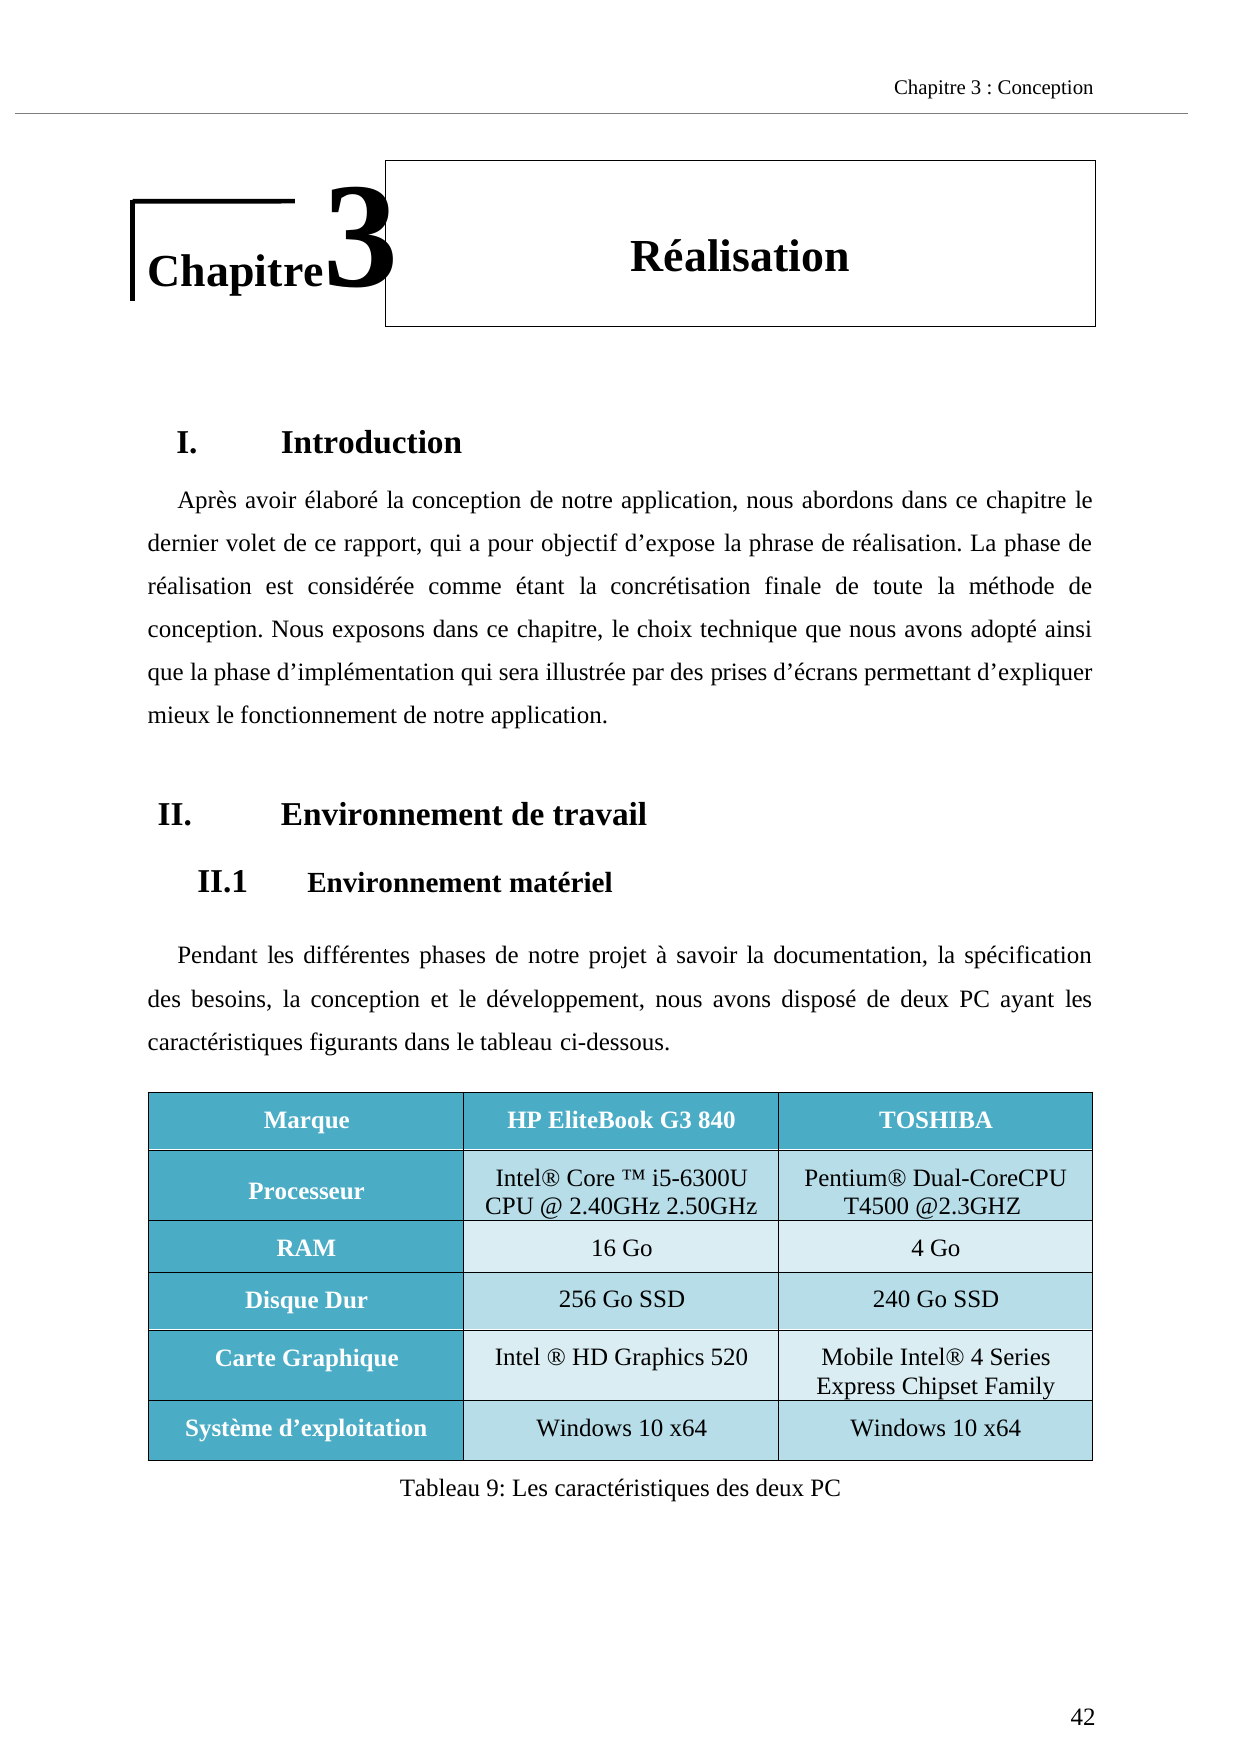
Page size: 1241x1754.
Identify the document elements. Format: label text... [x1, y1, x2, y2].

table_cell 256 Go SSD [464, 1273, 778, 1329]
subtitle Introduction [176, 422, 1148, 460]
table_cell Windows 10 x64 [464, 1401, 778, 1460]
table_cell Carte Graphique [149, 1331, 463, 1400]
table_header HP EliteBook G3 840 [464, 1093, 778, 1149]
table_cell 240 Go SSD [779, 1273, 1092, 1329]
table_cell 4 Go [779, 1221, 1092, 1272]
subtitle Environnement matériel [197, 862, 1148, 900]
table_cell Mobile Intel® 4 Series Express Chipset Family [779, 1331, 1092, 1400]
table_header TOSHIBA [779, 1093, 1092, 1149]
table_cell Système d’exploitation [149, 1401, 463, 1460]
table_cell 16 Go [464, 1221, 778, 1272]
table_cell Windows 10 x64 [779, 1401, 1092, 1460]
text Pendant les différentes phases de notre projet à savoir la documentation, la spécification des besoins, la conception et le développement, nous avons disposé de deux PC ayant les caractéristiques figurants dans le tableau ci-dessous. [147, 941, 1092, 1056]
table_cell RAM [149, 1221, 463, 1272]
subtitle Environnement de travail [157, 794, 1148, 833]
table_cell Processeur [149, 1151, 463, 1220]
subtitle Chapitre3 [147, 147, 402, 319]
table_cell Disque Dur [149, 1273, 463, 1329]
picture [386, 161, 1095, 326]
table_cell Intel ® HD Graphics 520 [464, 1331, 778, 1400]
text Après avoir élaboré la conception de notre application, nous abordons dans ce chapitre le dernier volet de ce rapport, qui a pour objectif d’expose la phrase de réalisation. La phase de réalisation est considérée comme étant la concrétisation finale de toute la méthode de conception. Nous exposons dans ce chapitre, le choix technique que nous avons adopté ainsi que la phase d’implémentation qui sera illustrée par des prises d’écrans permettant d’expliquer mieux le fonctionnement de notre application. [147, 485, 1092, 729]
table_cell Pentium® Dual-CoreCPU T4500 @2.3GHZ [779, 1151, 1092, 1220]
table_cell Intel® Core ™ i5-6300U CPU @ 2.40GHz 2.50GHz [464, 1151, 778, 1220]
table_header Marque [149, 1093, 463, 1149]
subtitle Réalisation [631, 228, 1148, 281]
text Tableau 9: Les caractéristiques des deux PC [202, 1473, 1039, 1501]
